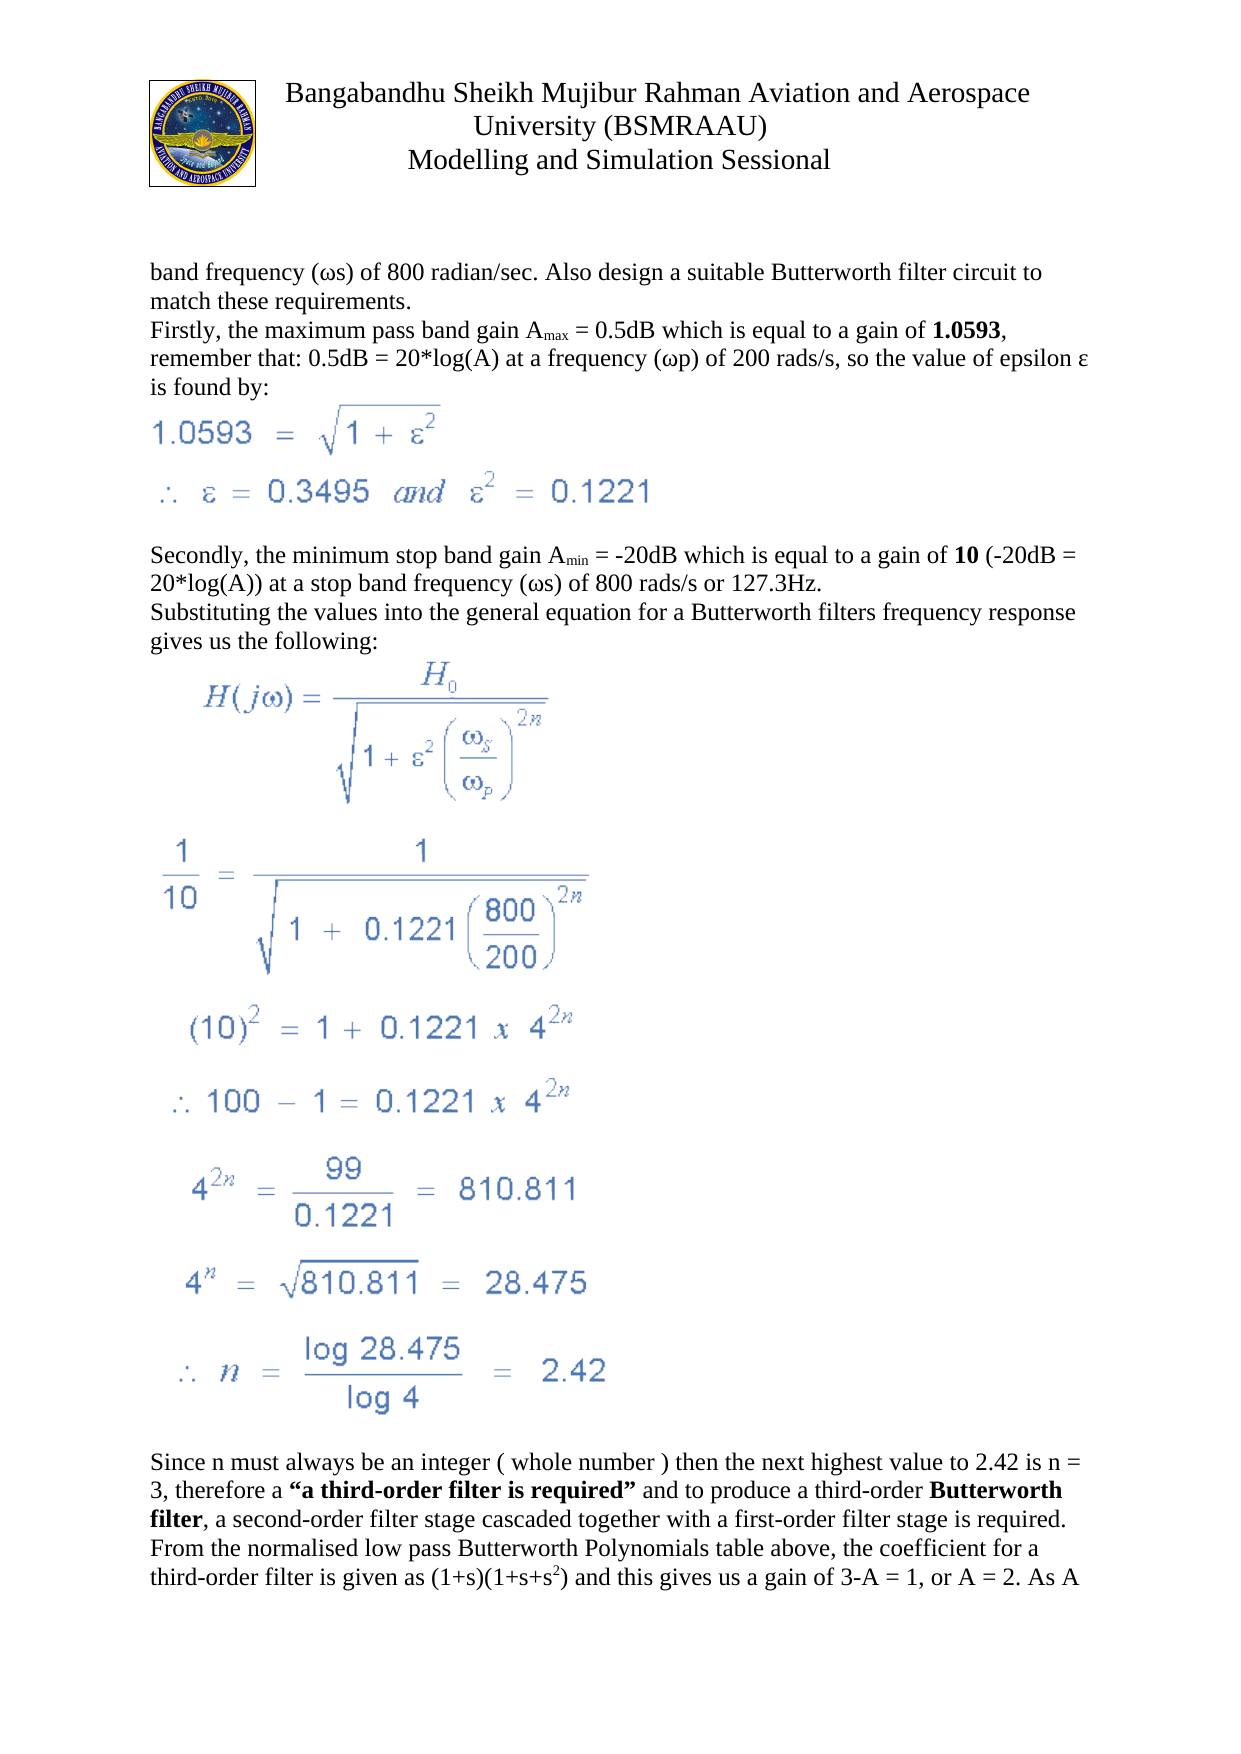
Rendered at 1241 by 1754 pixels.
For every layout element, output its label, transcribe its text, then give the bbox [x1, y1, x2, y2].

picture [150, 654, 610, 1421]
picture [150, 81, 255, 186]
text Substituting the values into the general equation for a Butterworth filters frequency response gives us the following: [150, 597, 1090, 655]
text Firstly, the maximum pass band gain Amax = 0.5dB which is equal to a gain of 1.0593, remember that: 0.5dB = 20*log(A) at a frequency (ωp) of 200 rads/s, so the value of epsilon ε is found by: [150, 315, 1090, 401]
text Since n must always be an integer ( whole number ) then the next highest value to 2.42 is n = 3, therefore a “a third-order filter is required” and to produce a third-order Butterworth filter, a second-order filter stage cascaded together with a first-order filter stage is required. [150, 1447, 1090, 1533]
text Secondly, the minimum stop band gain Amin = -20dB which is equal to a gain of 10 (-20dB = 20*log(A)) at a stop band frequency (ωs) of 800 rads/s or 127.3Hz. [150, 540, 1090, 597]
picture [150, 401, 654, 514]
